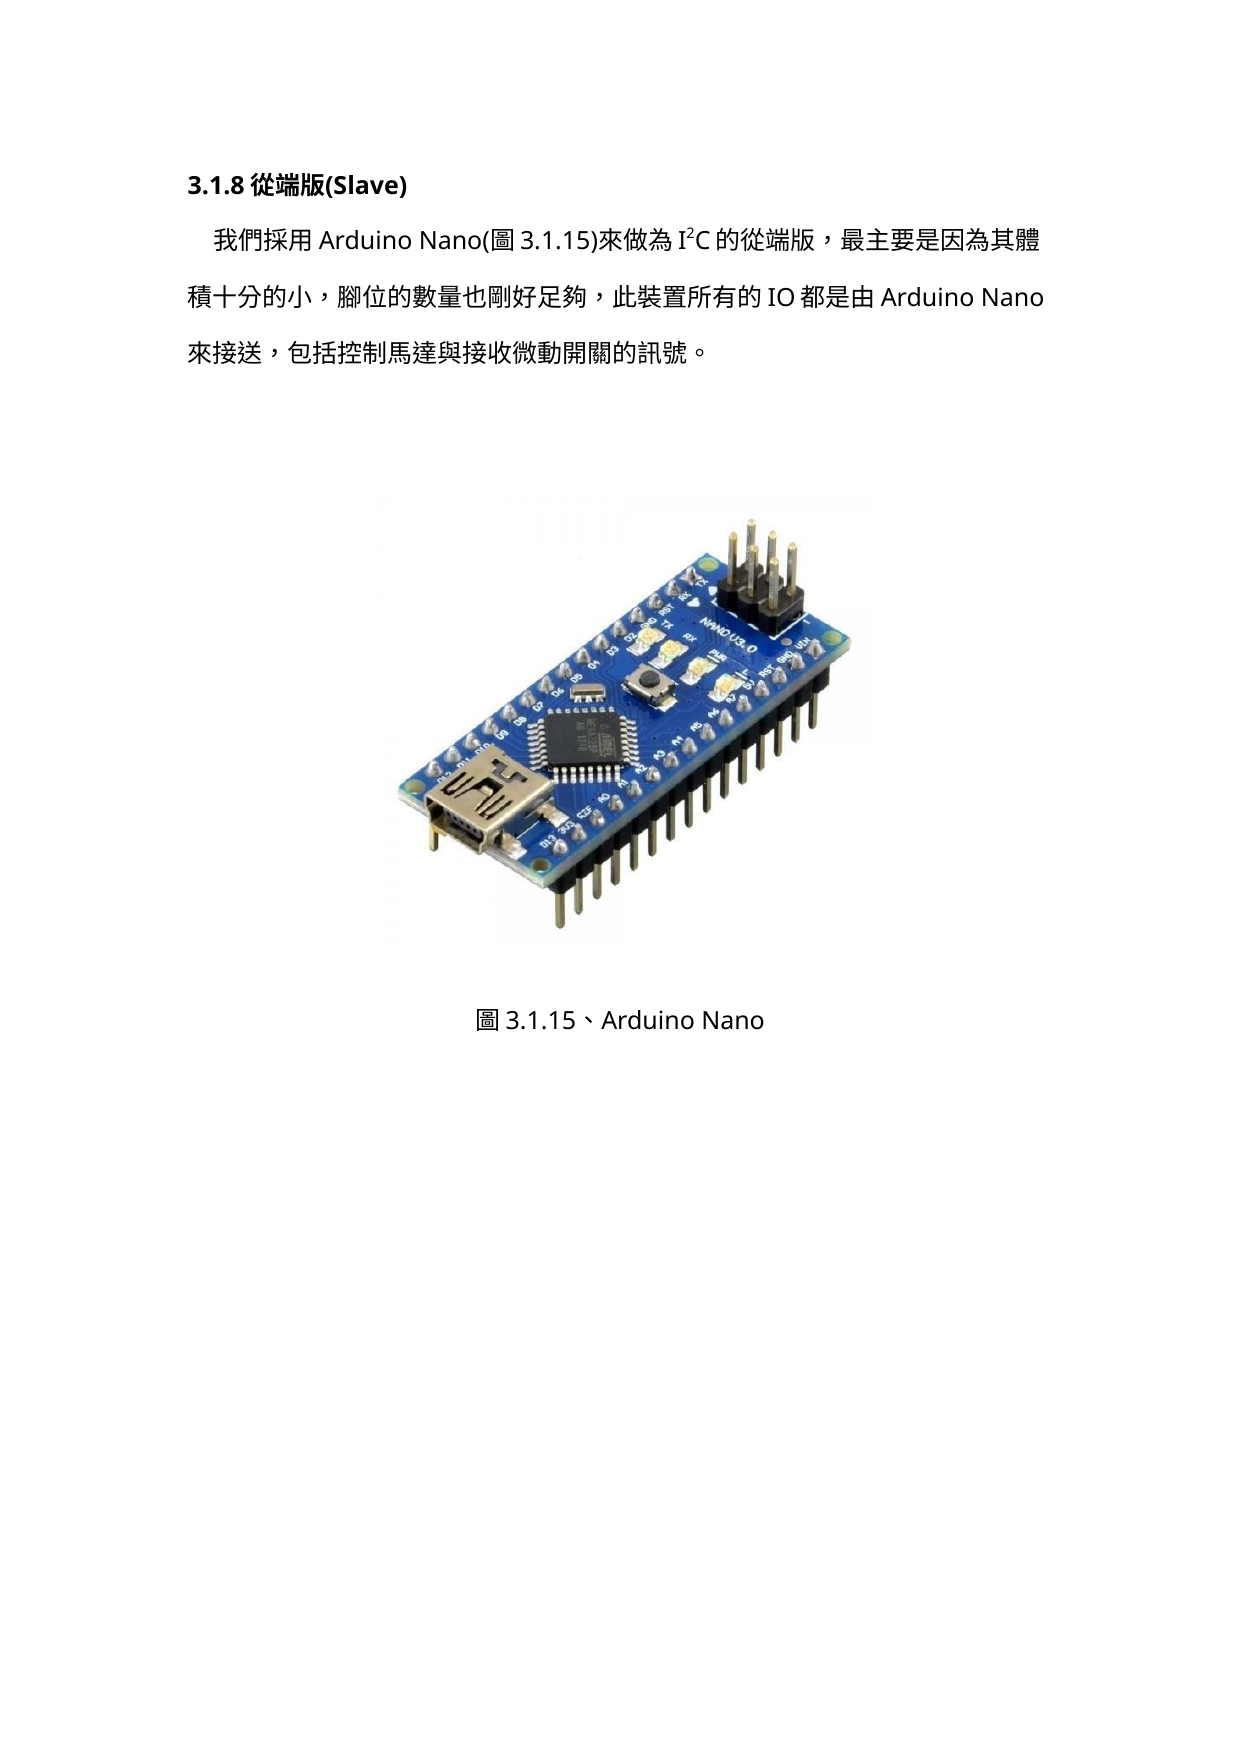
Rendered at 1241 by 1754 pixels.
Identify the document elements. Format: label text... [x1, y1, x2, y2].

text 我們採用Arduino Nano(圖3.1.15)來做為I2C的從端版，最主要是因為其體積十分的小，腳位的數量也剛好足夠，此裝置所有的IO都是由Arduino Nano來接送，包括控制馬達與接收微動開關的訊號。 [187, 220, 1053, 370]
text 3.1.8從端版(Slave) [187, 164, 1053, 202]
text 圖3.1.15、Arduino Nano [187, 1000, 1053, 1037]
picture [361, 497, 880, 944]
